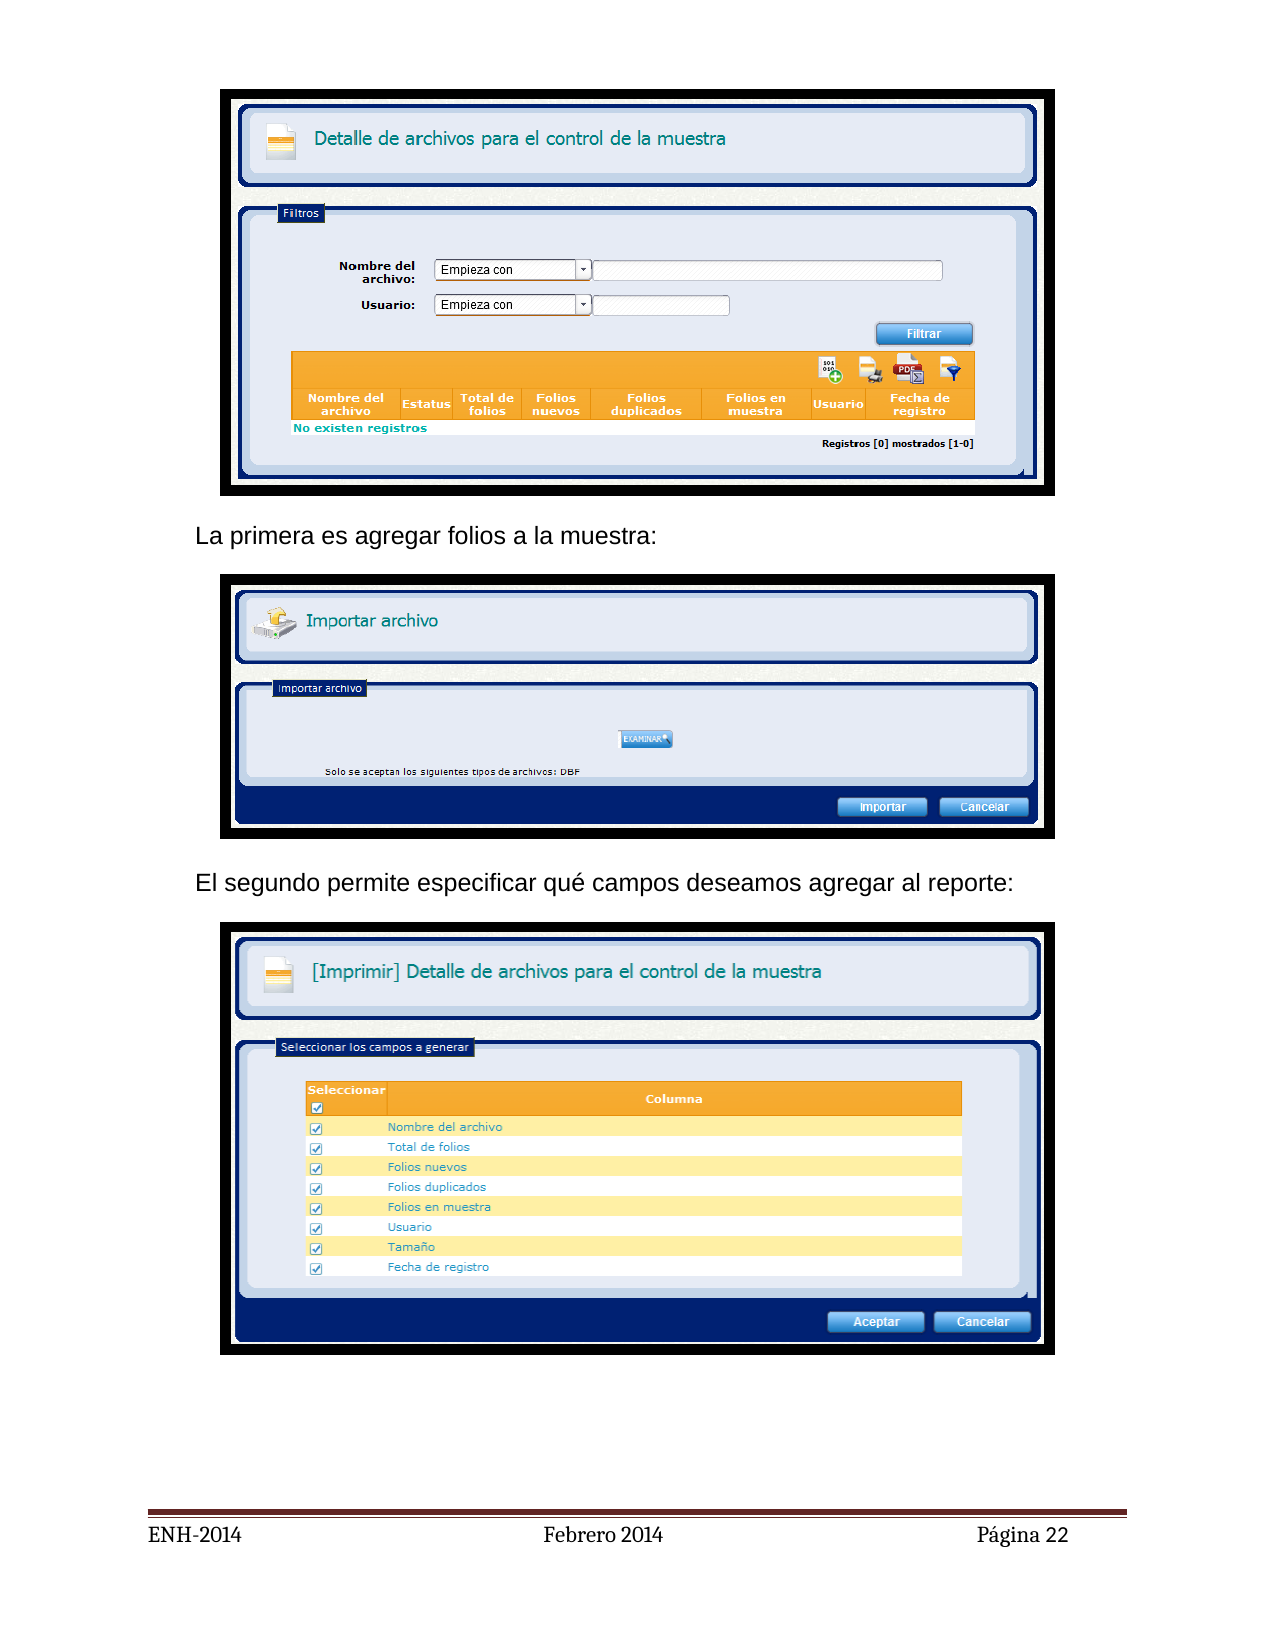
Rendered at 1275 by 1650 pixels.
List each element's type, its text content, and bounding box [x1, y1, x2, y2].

text La primera es agregar folios a la muestra: [148, 521, 1127, 549]
picture [231, 99, 1044, 485]
picture [231, 585, 1044, 828]
text El segundo permite especificar qué campos deseamos agregar al reporte: [148, 868, 1127, 897]
picture [231, 932, 1044, 1344]
